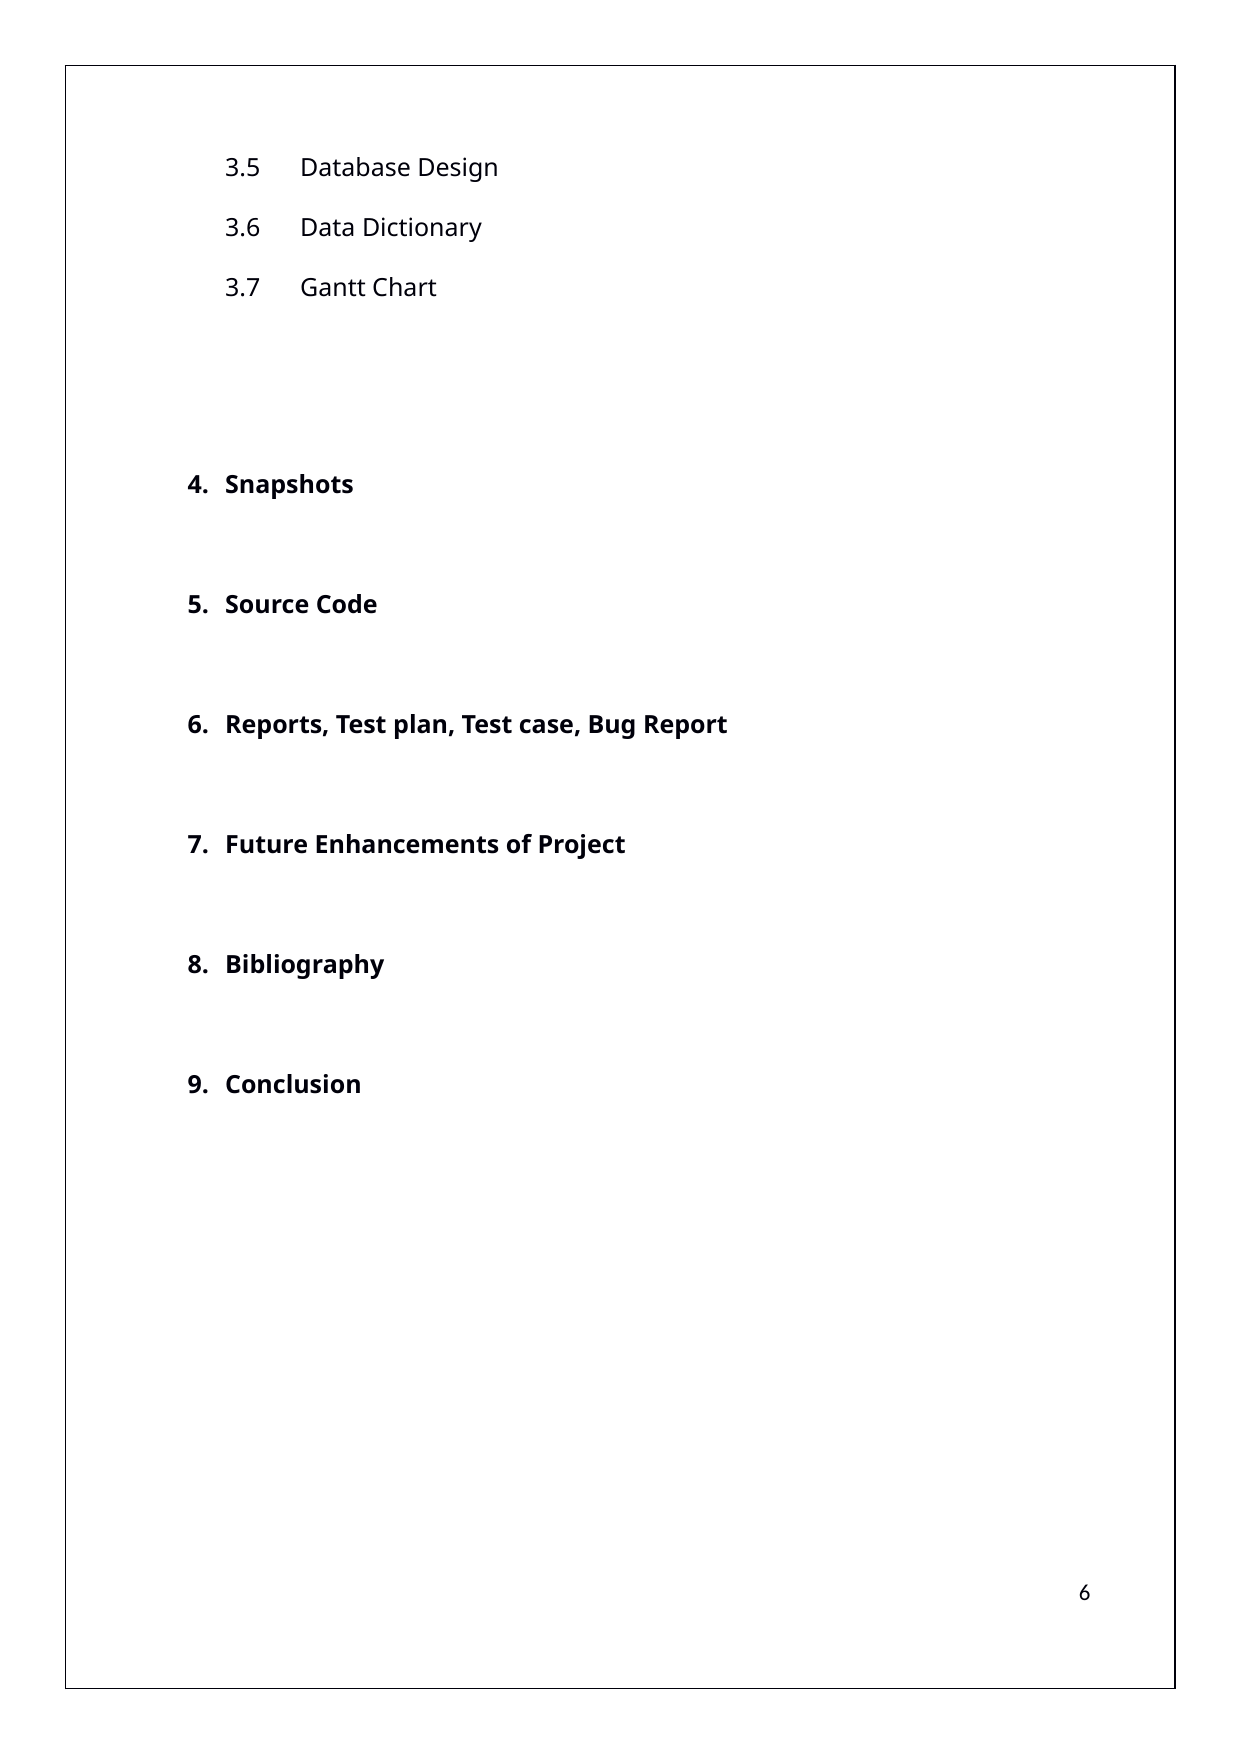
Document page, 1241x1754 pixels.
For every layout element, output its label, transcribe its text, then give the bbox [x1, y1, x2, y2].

list Source Code [187, 586, 1090, 620]
list Gantt Chart [225, 270, 1090, 304]
list Reports, Test plan, Test case, Bug Report [187, 706, 1090, 740]
list Conclusion [187, 1066, 1090, 1100]
list Snapshots [187, 466, 1090, 500]
list Bibliography [187, 946, 1090, 980]
list Data Dictionary [225, 210, 1090, 244]
list Future Enhancements of Project [187, 826, 1090, 860]
list Database Design [225, 150, 1090, 184]
